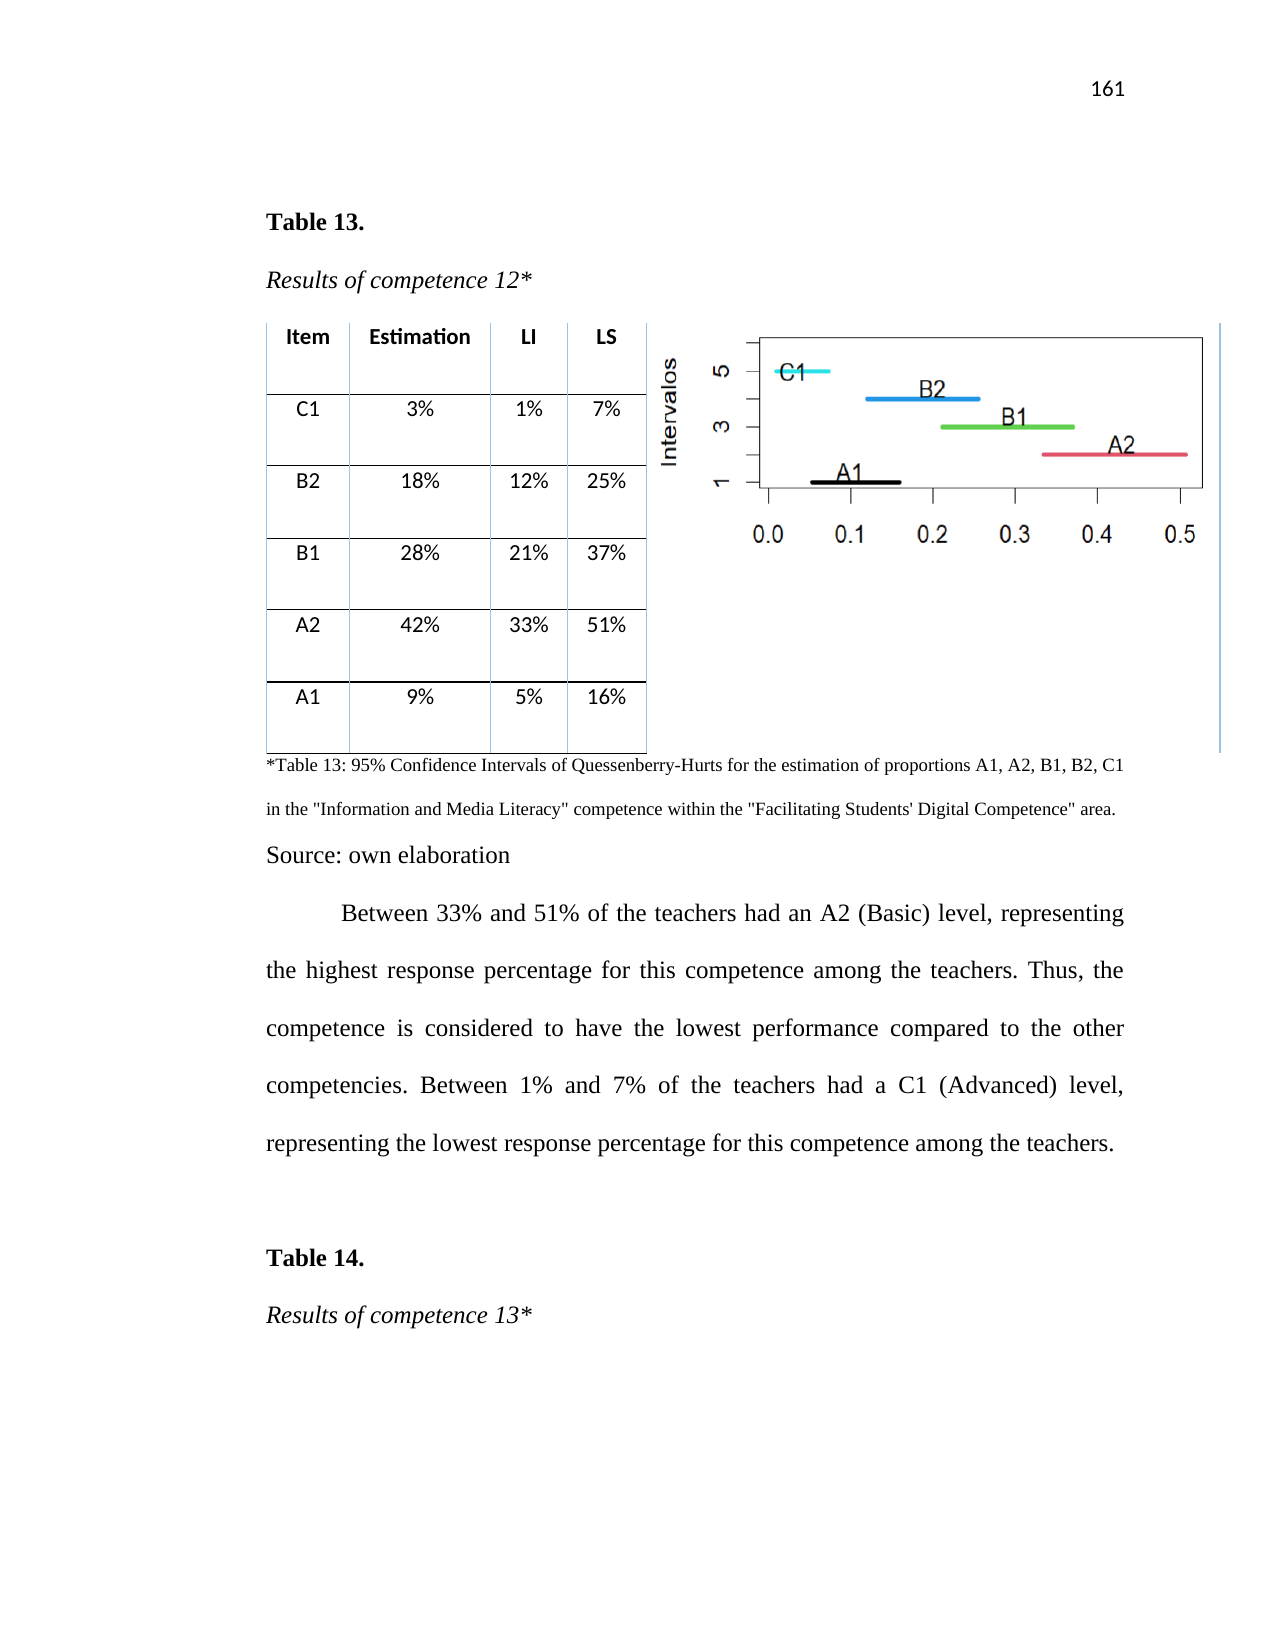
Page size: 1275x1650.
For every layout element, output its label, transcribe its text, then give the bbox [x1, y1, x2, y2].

table_header Estimation [350, 323, 490, 393]
table_cell A2 [267, 610, 349, 681]
table_cell A1 [267, 683, 349, 753]
table_cell 37% [568, 539, 646, 609]
table_cell 28% [350, 539, 490, 609]
table_cell 5% [491, 683, 567, 753]
table_cell B2 [267, 466, 349, 537]
table_cell 33% [491, 610, 567, 681]
table_cell 51% [568, 610, 646, 681]
table_cell 16% [568, 683, 646, 753]
table_cell 18% [350, 466, 490, 537]
table_cell 25% [568, 466, 646, 537]
table_header Item [267, 323, 349, 393]
text Source: own elaboration [266, 841, 1125, 869]
table_header [647, 323, 1219, 753]
text Results of competence 13* [266, 1301, 1125, 1329]
picture [658, 322, 1208, 547]
table_cell C1 [267, 395, 349, 465]
table_cell 21% [491, 539, 567, 609]
text Results of competence 12* [266, 265, 1125, 294]
table_cell 42% [350, 610, 490, 681]
table_header LI [491, 323, 567, 393]
table_cell 1% [491, 395, 567, 465]
text Table 13. [266, 207, 1125, 236]
table_cell 9% [350, 683, 490, 753]
text *Table 13: 95% Confidence Intervals of Quessenberry-Hurts for the estimation of proportions A1, A2, B1, B2, C1 in the "Information and Media Literacy" competence within the "Facilitating Students' Digital Competence" area. [266, 754, 1125, 819]
table_header LS [568, 323, 646, 393]
table_cell 3% [350, 395, 490, 465]
table_cell 12% [491, 466, 567, 537]
table_cell B1 [267, 539, 349, 609]
text Table 14. [266, 1243, 1125, 1272]
text Between 33% and 51% of the teachers had an A2 (Basic) level, representing the highest response percentage for this competence among the teachers. Thus, the competence is considered to have the lowest performance compared to the other competencies. Between 1% and 7% of the teachers had a C1 (Advanced) level, representing the lowest response percentage for this competence among the teachers. [266, 898, 1125, 1157]
table_cell 7% [568, 395, 646, 465]
